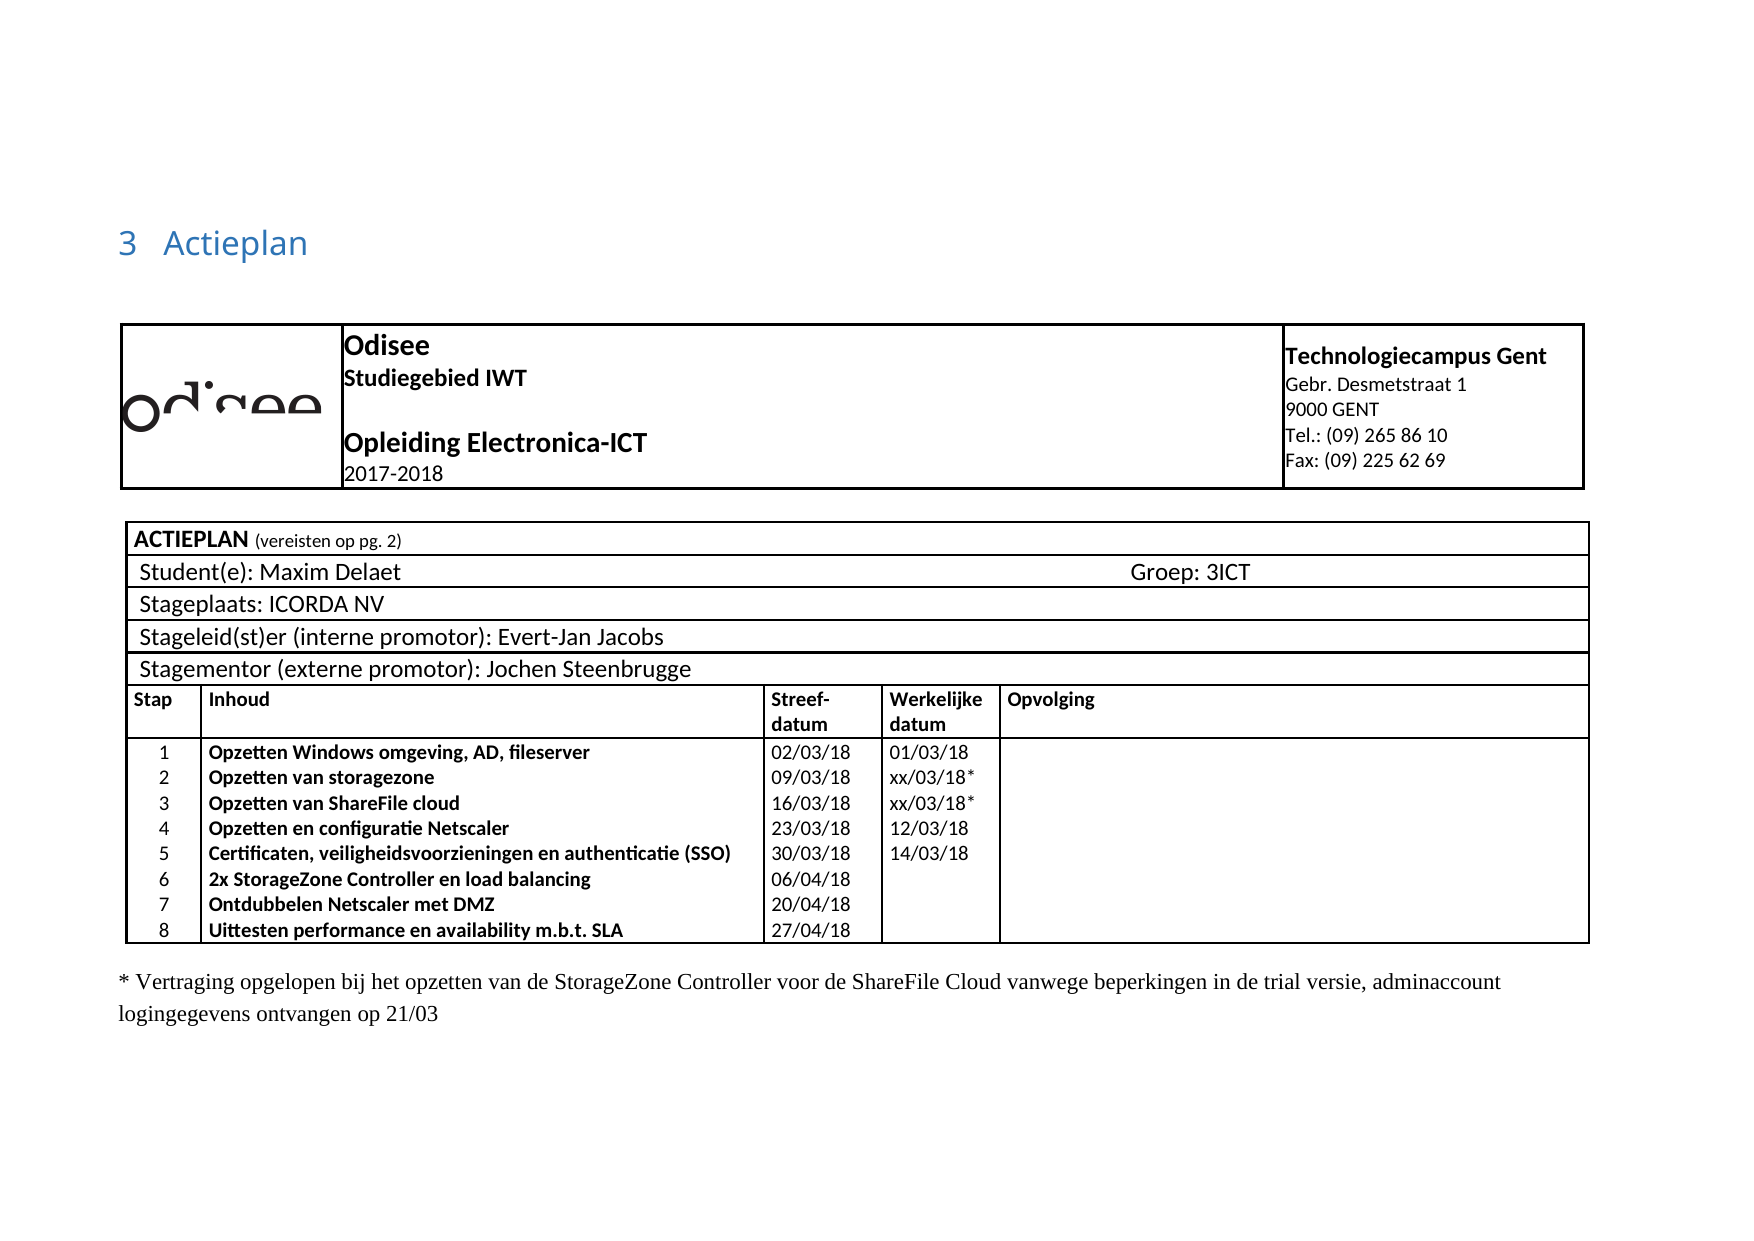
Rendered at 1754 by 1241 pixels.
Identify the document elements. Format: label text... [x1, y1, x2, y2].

table_cell Opvolging [1001, 686, 1588, 737]
table_cell Inhoud [202, 686, 763, 737]
table_cell Werkelijke datum [883, 686, 999, 737]
table_cell Stageplaats: ICORDA NV [128, 588, 1588, 619]
table_cell Student(e): Maxim Delaet Groep: 3ICT [128, 556, 1588, 586]
table_header Odisee Studiegebied IWT Opleiding Electronica-ICT 2017-2018 [344, 326, 1282, 487]
subtitle Actieplan [118, 220, 1636, 265]
table_header ACTIEPLAN (vereisten op pg. 2) [128, 523, 1588, 553]
table_header [123, 326, 341, 487]
table_cell Stagementor (externe promotor): Jochen Steenbrugge [128, 654, 1588, 684]
table_cell [1001, 739, 1588, 942]
table_cell Stageleid(st)er (interne promotor): Evert-Jan Jacobs [128, 621, 1588, 651]
text * Vertraging opgelopen bij het opzetten van de StorageZone Controller voor de ShareFile Cloud vanwege beperkingen in de trial versie, adminaccount logingegevens ontvangen op 21/03 [118, 968, 1636, 1026]
table_cell Opzetten Windows omgeving, AD, fileserver Opzetten van storagezone Opzetten van ShareFile cloud Opzetten en configuratie Netscaler Certificaten, veiligheidsvoorzieningen en authenticatie (SSO) 2x StorageZone Controller en load balancing Ontdubbelen Netscaler met DMZ Uittesten performance en availability m.b.t. SLA [202, 739, 763, 942]
table_cell Stap [128, 686, 200, 737]
table_header Technologiecampus Gent Gebr. Desmetstraat 1 9000 GENT Tel.: (09) 265 86 10 Fax: (09) 225 62 69 [1285, 326, 1582, 487]
table_cell 02/03/18 09/03/18 16/03/18 23/03/18 30/03/18 06/04/18 20/04/18 27/04/18 [765, 739, 881, 942]
table_cell 1 2 3 4 5 6 7 8 [128, 739, 200, 942]
picture [122, 381, 322, 432]
table_cell Streef- datum [765, 686, 881, 737]
table_cell 01/03/18 xx/03/18* xx/03/18* 12/03/18 14/03/18 [883, 739, 999, 942]
